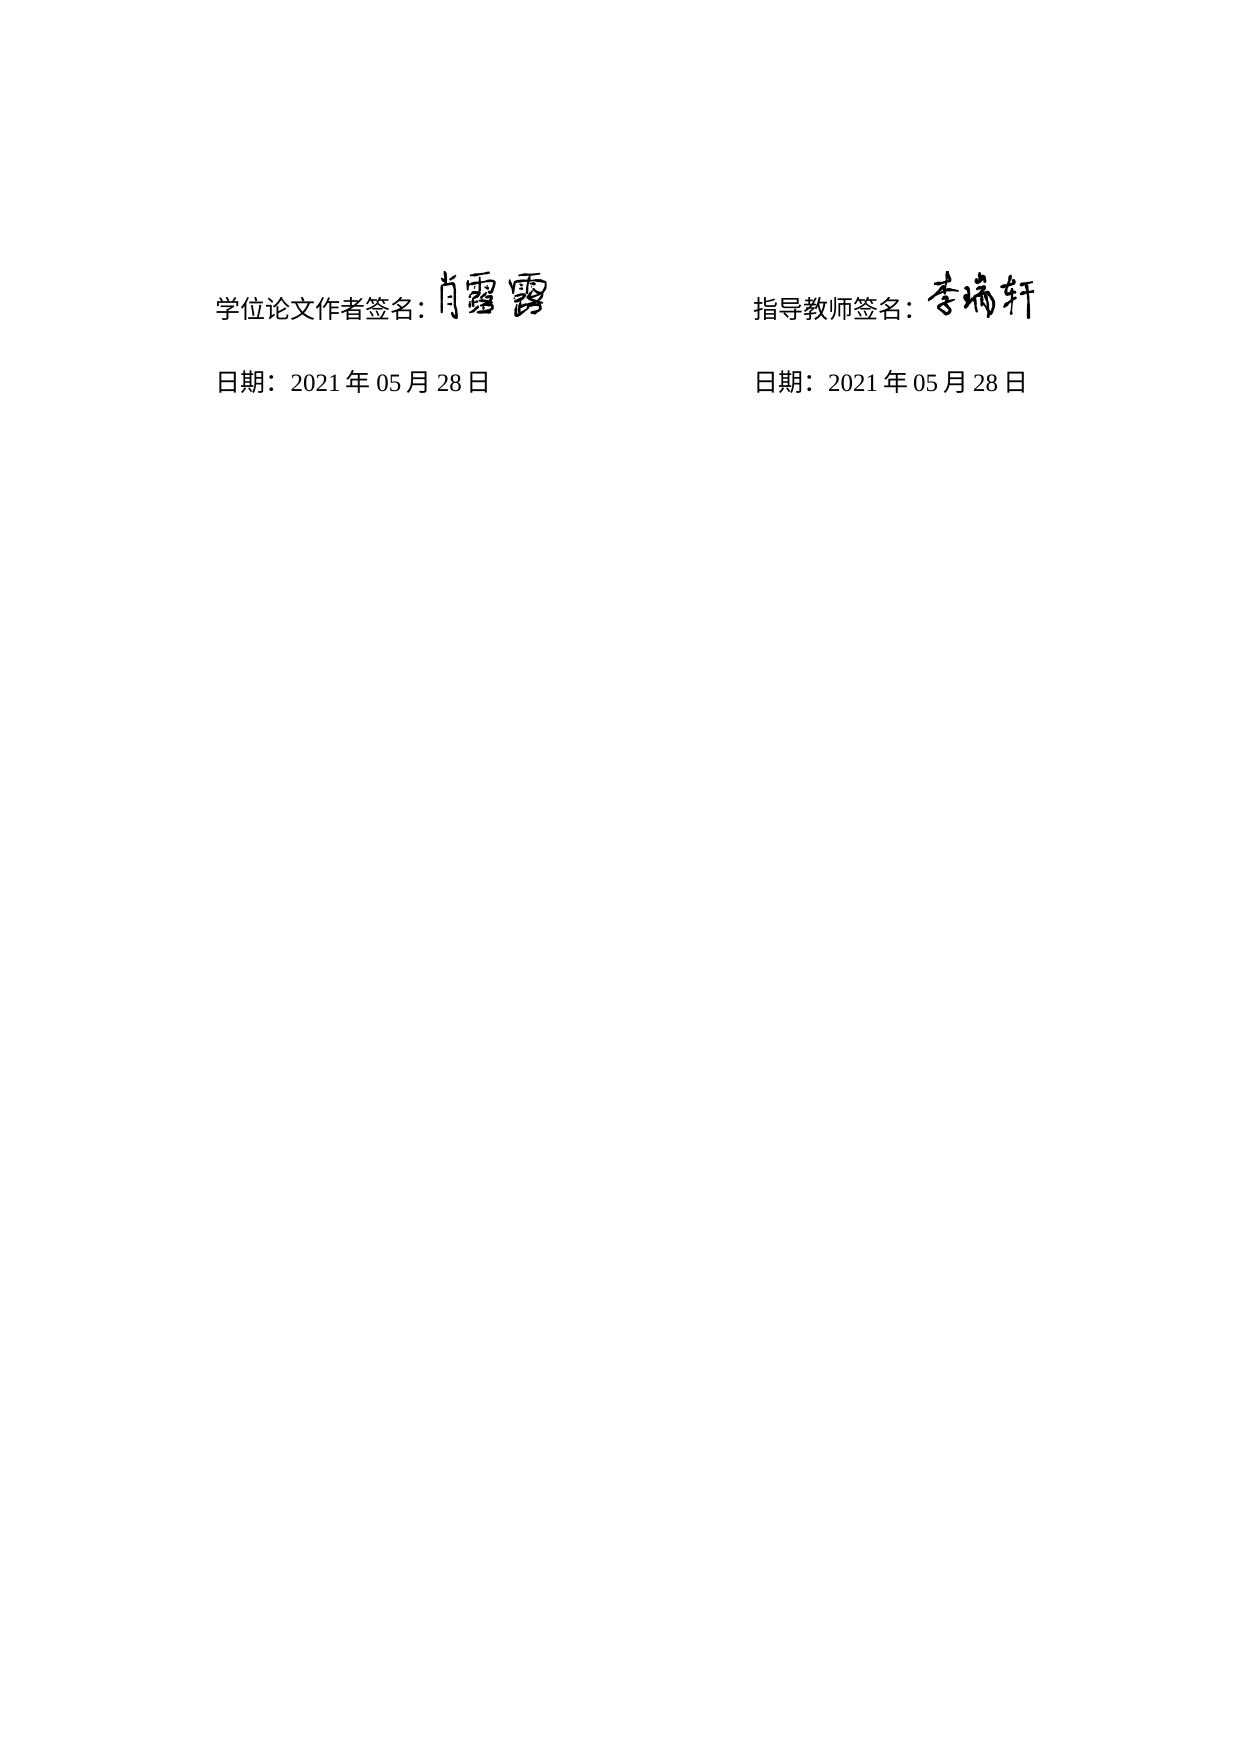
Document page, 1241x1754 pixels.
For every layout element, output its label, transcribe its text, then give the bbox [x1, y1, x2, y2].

text 日期：2021年 05月 28日 日期：2021年05月28日 [165, 347, 1075, 399]
text 学位论文作者签名： 指导教师签名： [165, 266, 1075, 331]
